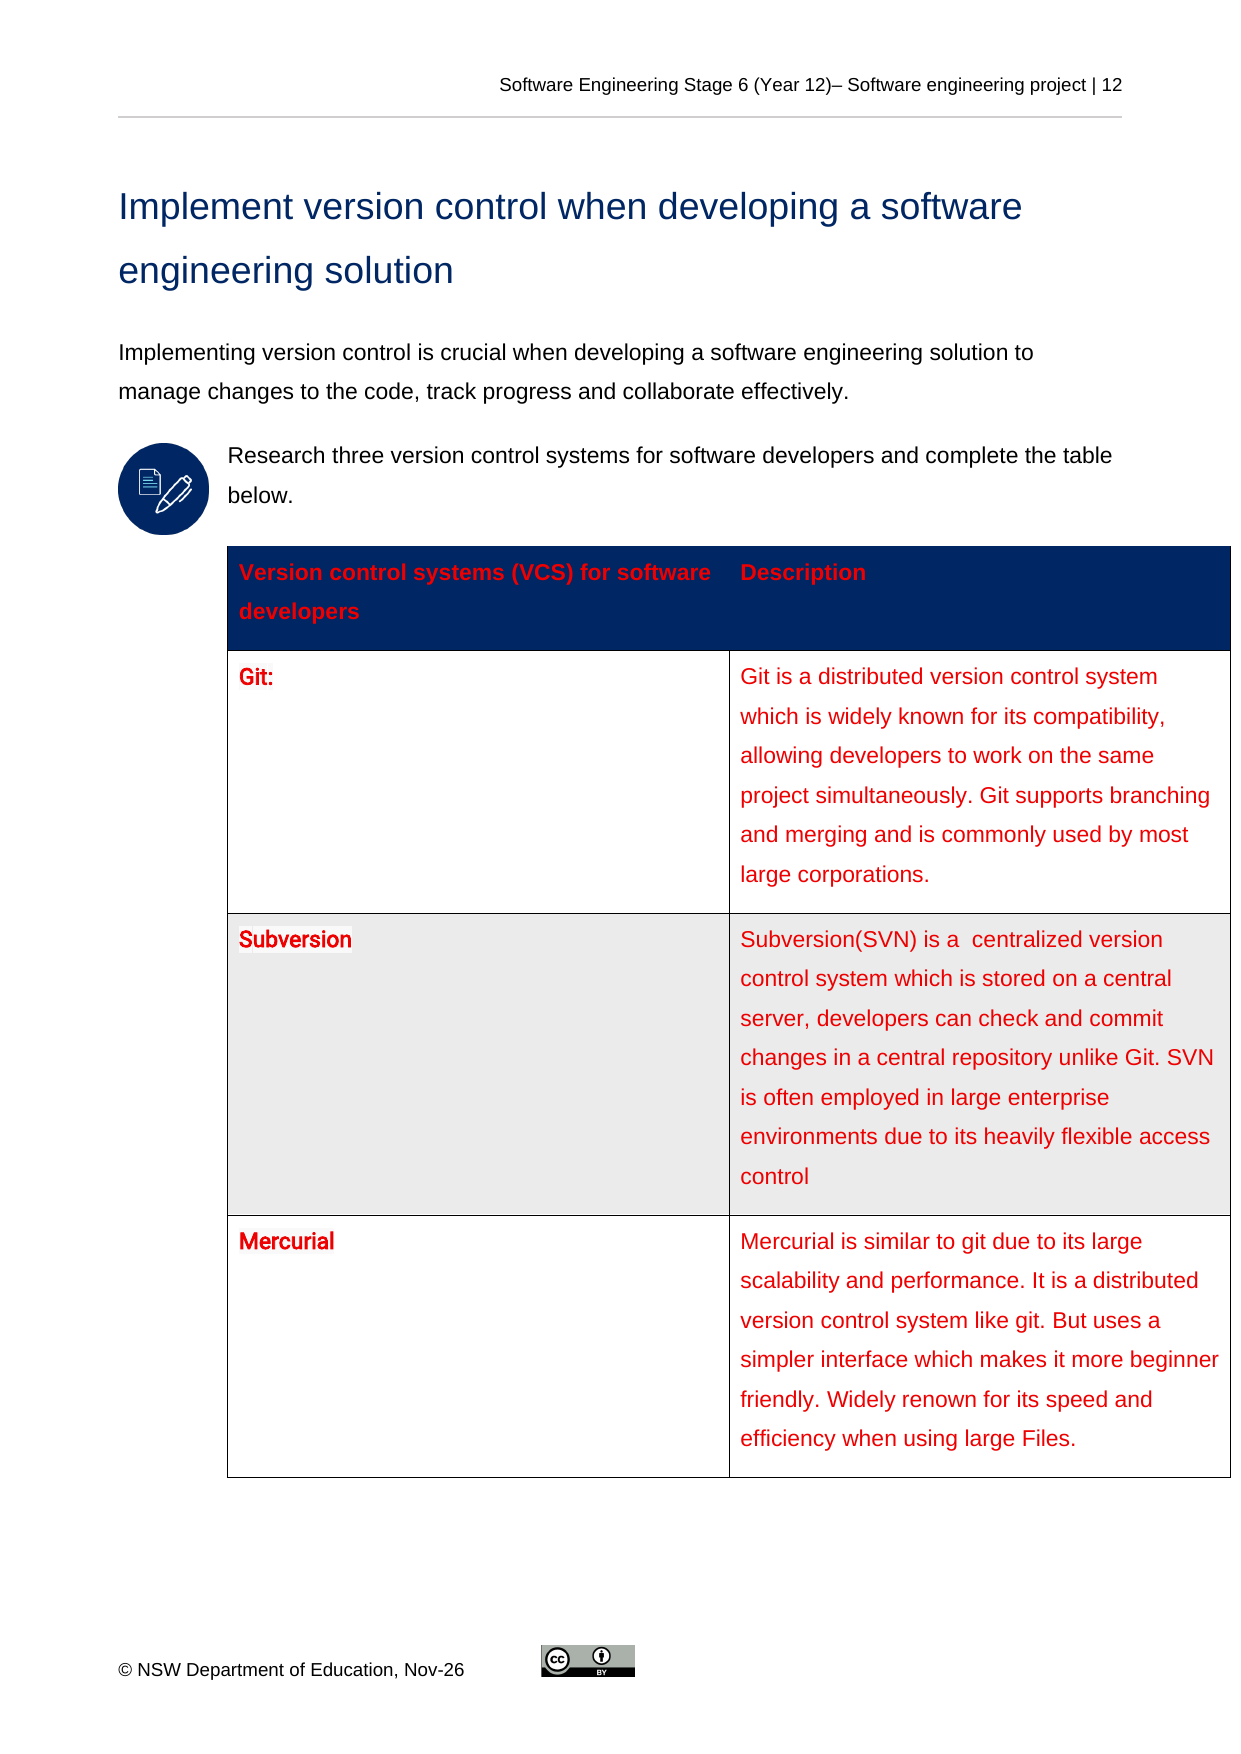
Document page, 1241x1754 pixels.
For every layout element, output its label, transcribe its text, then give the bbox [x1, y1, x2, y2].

table_cell Mercurial [228, 1216, 729, 1477]
table_cell Git: [228, 651, 729, 913]
table_cell Subversion(SVN) is a centralized version control system which is stored on a central server, developers can check and commit changes in a central repository unlike Git. SVN is often employed in large enterprise environments due to its heavily flexible access control [730, 914, 1230, 1214]
table_header Description [729, 546, 1230, 650]
picture [118, 443, 209, 535]
picture [541, 1645, 635, 1677]
table_cell Mercurial is similar to git due to its large scalability and performance. It is a distributed version control system like git. But uses a simpler interface which makes it more beginner friendly. Widely renown for its speed and efficiency when using large Files. [730, 1216, 1230, 1477]
subtitle Implement version control when developing a software engineering solution [118, 184, 1122, 292]
text Research three version control systems for software developers and complete the table below. [118, 442, 1122, 508]
table_cell Git is a distributed version control system which is widely known for its compatibility, allowing developers to work on the same project simultaneously. Git supports branching and merging and is commonly used by most large corporations. [730, 651, 1230, 913]
table_cell Subversion [228, 914, 729, 1214]
table_header Version control systems (VCS) for software developers [228, 546, 729, 650]
text Implementing version control is crucial when developing a software engineering solution to manage changes to the code, track progress and collaborate effectively. [118, 338, 1122, 404]
